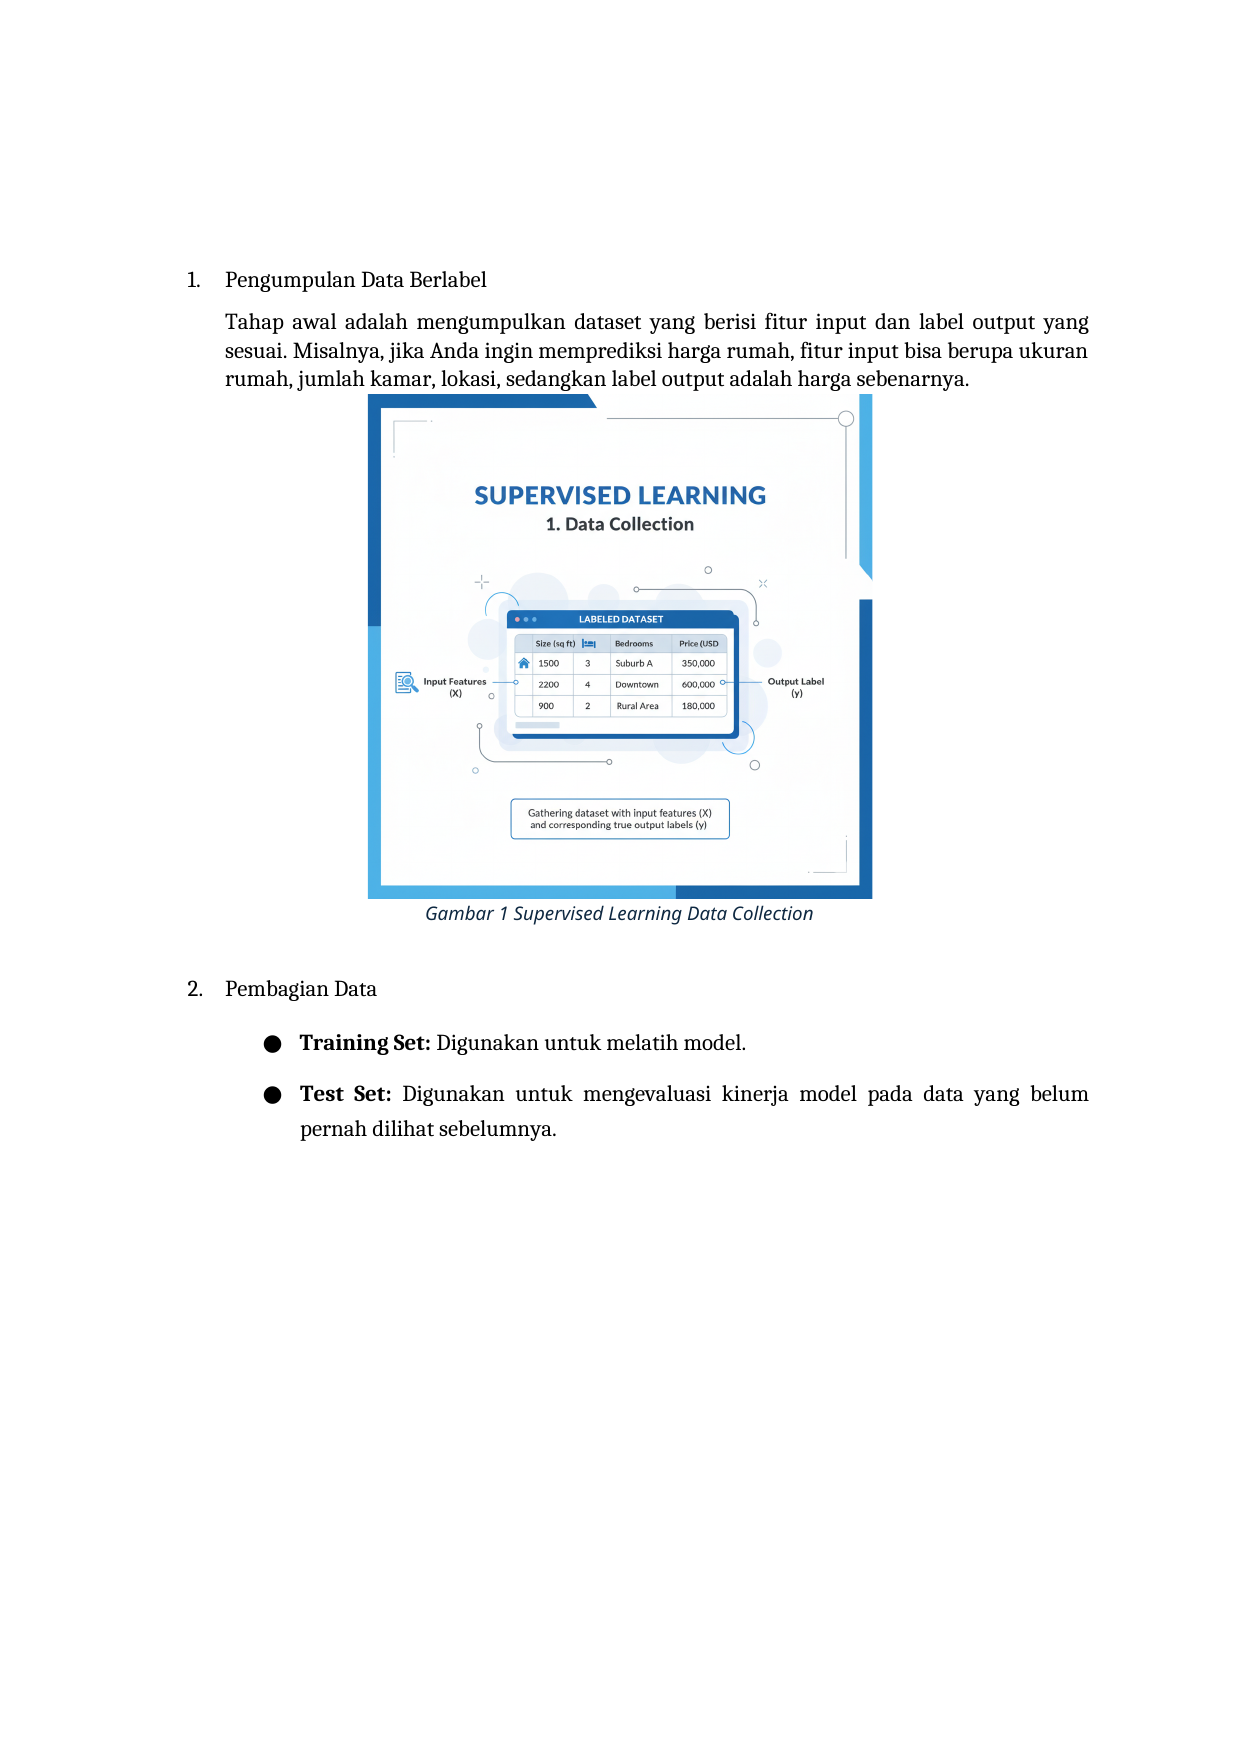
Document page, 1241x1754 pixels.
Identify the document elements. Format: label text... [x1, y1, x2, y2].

picture [367, 394, 873, 899]
text Tahap awal adalah mengumpulkan dataset yang berisi fitur input dan label output yang sesuai. Misalnya, jika Anda ingin memprediksi harga rumah, fitur input bisa berupa ukuran rumah, jumlah kamar, lokasi, sedangkan label output adalah harga sebenarnya. [225, 309, 1090, 392]
list Training Set: Digunakan untuk melatih model. [262, 1016, 1090, 1063]
text Gambar 1 Supervised Learning Data Collection [150, 901, 1090, 926]
list Test Set: Digunakan untuk mengevaluasi kinerja model pada data yang belum pernah dilihat sebelumnya. [262, 1067, 1090, 1142]
list Pengumpulan Data Berlabel [187, 266, 1090, 293]
list Pembagian Data [187, 975, 1090, 1002]
